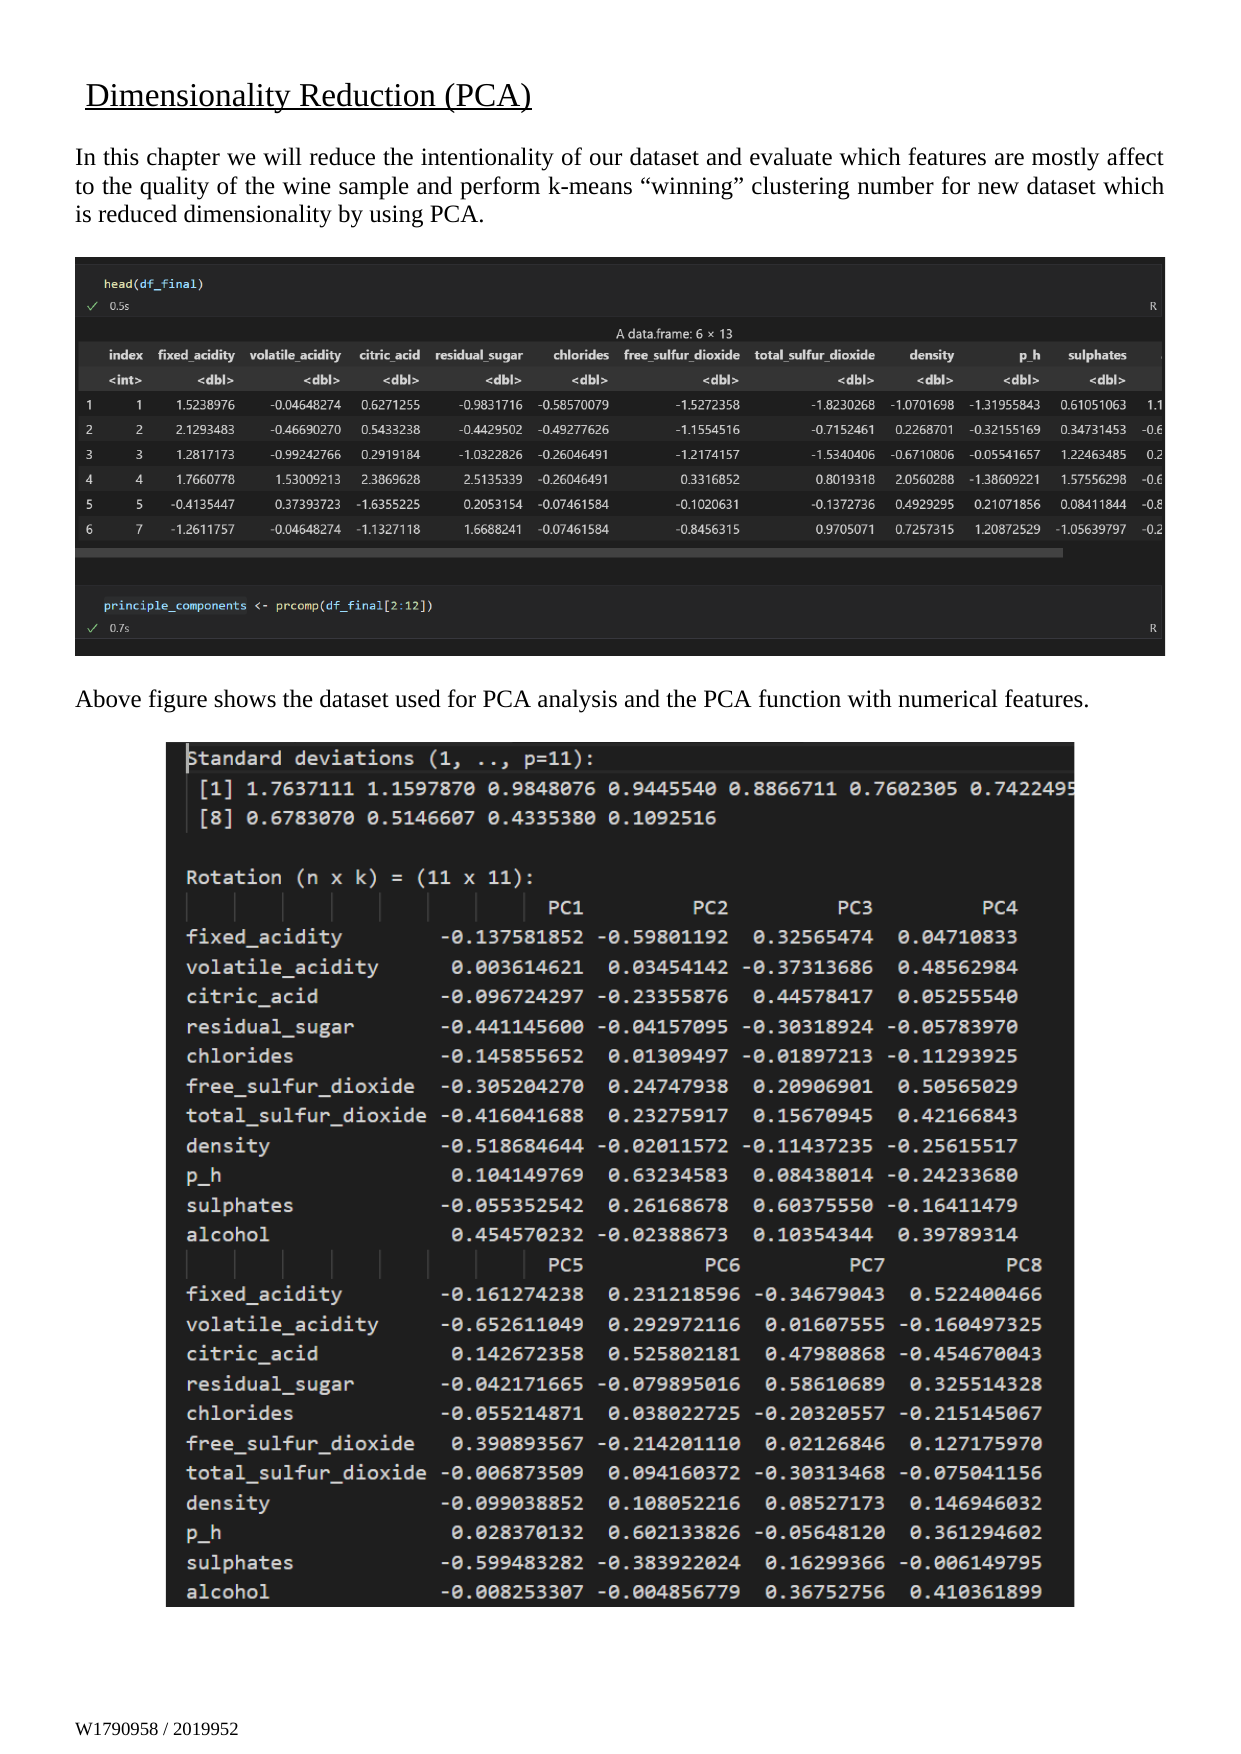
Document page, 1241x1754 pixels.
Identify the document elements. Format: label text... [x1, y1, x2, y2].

picture [75, 257, 1166, 656]
subtitle Dimensionality Reduction (PCA) [85, 75, 1165, 113]
picture [165, 742, 1075, 1607]
text Above figure shows the dataset used for PCA analysis and the PCA function with numerical features. [75, 684, 1165, 713]
text In this chapter we will reduce the intentionality of our dataset and evaluate which features are mostly affect to the quality of the wine sample and perform k-means “winning” clustering number for new dataset which is reduced dimensionality by using PCA. [75, 142, 1165, 228]
